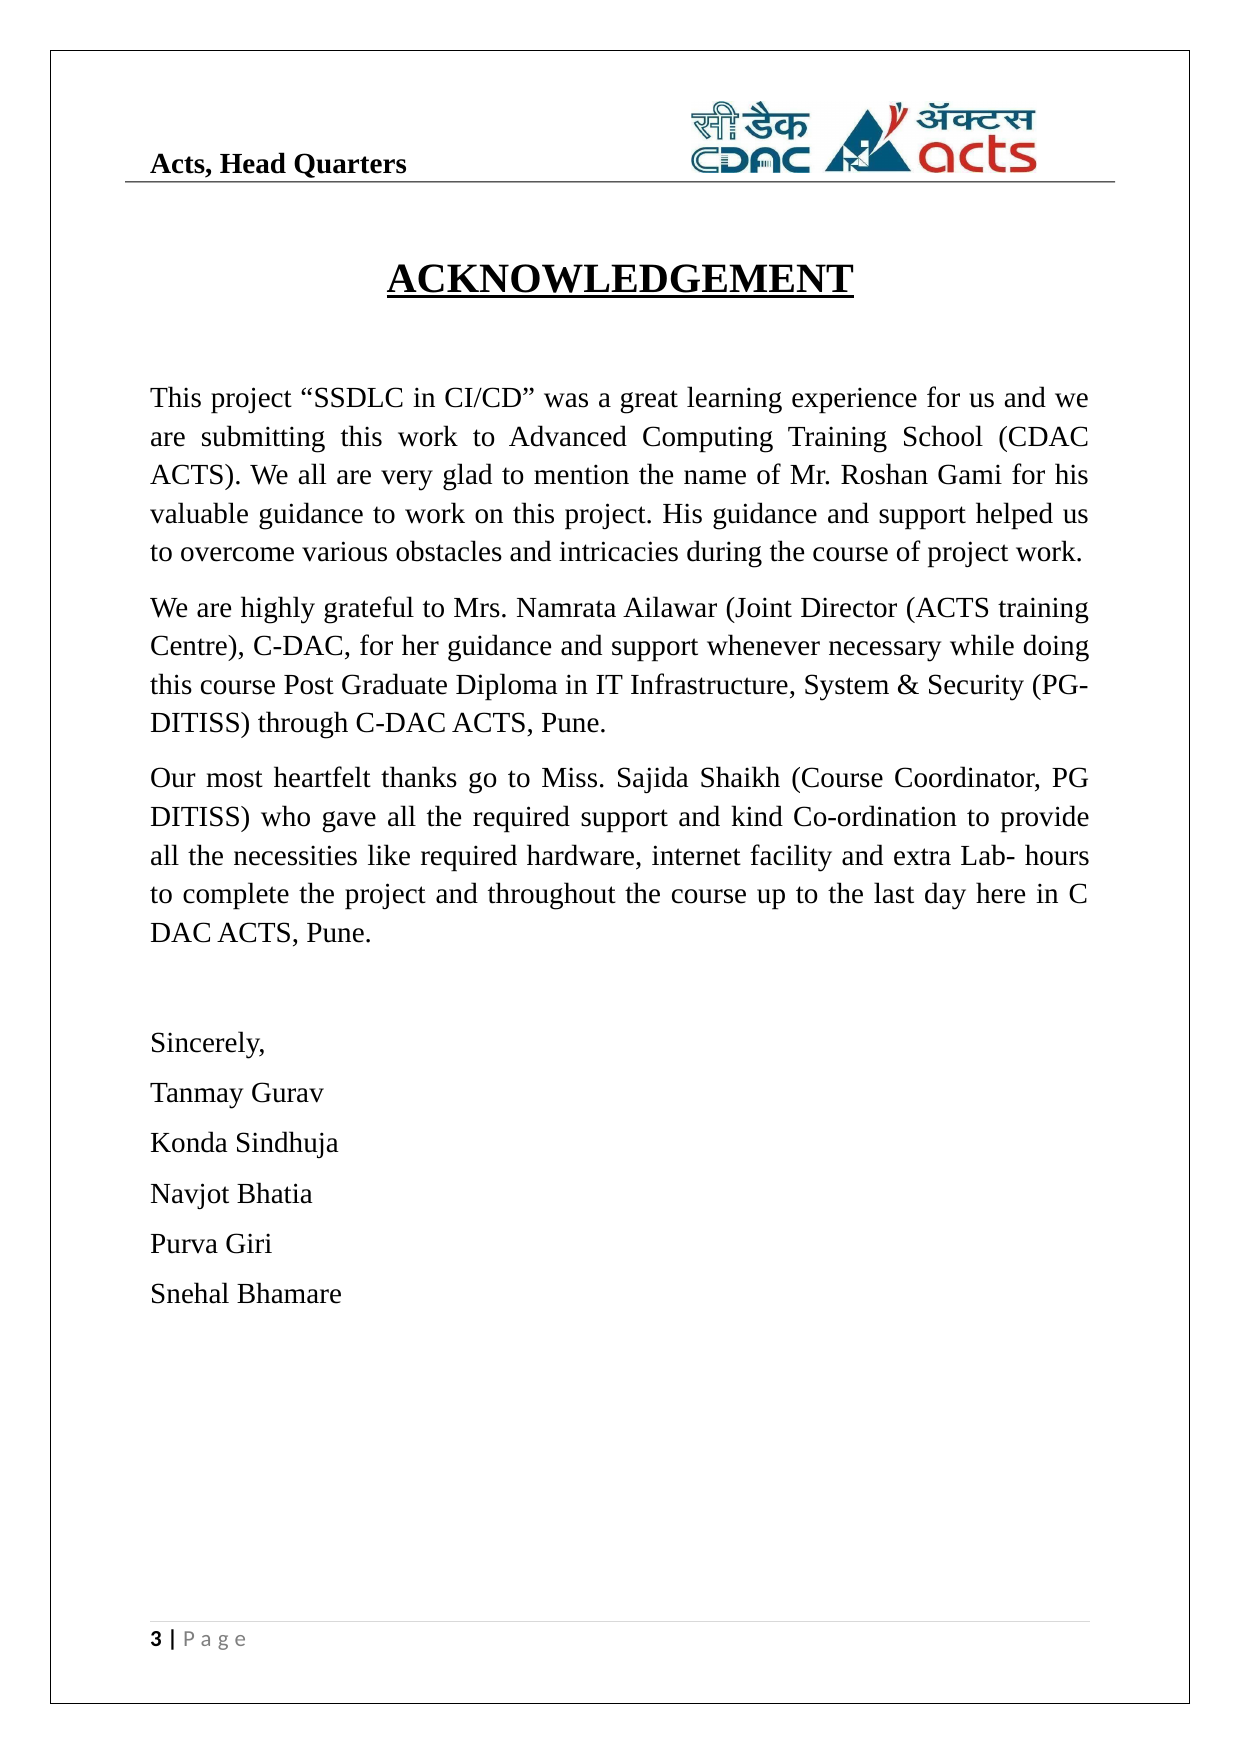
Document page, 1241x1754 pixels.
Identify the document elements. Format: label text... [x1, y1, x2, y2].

picture [691, 101, 1037, 173]
text Our most heartfelt thanks go to Miss. Sajida Shaikh (Course Coordinator, PG DITISS) who gave all the required support and kind Co-ordination to provide all the necessities like required hardware, internet facility and extra Lab- hours to complete the project and throughout the course up to the last day here in C DAC ACTS, Pune. [150, 761, 1090, 948]
text Konda Sindhuja [150, 1126, 1090, 1159]
text Sincerely, [150, 1025, 1090, 1059]
text Purva Giri [150, 1226, 1090, 1259]
text We are highly grateful to Mrs. Namrata Ailawar (Joint Director (ACTS training Centre), C-DAC, for her guidance and support whenever necessary while doing this course Post Graduate Diploma in IT Infrastructure, System & Security (PG- DITISS) through C-DAC ACTS, Pune. [150, 590, 1090, 739]
text ACKNOWLEDGEMENT [150, 254, 1090, 302]
text Snehal Bhamare [150, 1276, 1090, 1310]
text Tanmay Gurav [150, 1075, 1090, 1109]
text Navjot Bhatia [150, 1176, 1090, 1209]
text This project “SSDLC in CI/CD” was a great learning experience for us and we are submitting this work to Advanced Computing Training School (CDAC ACTS). We all are very glad to mention the name of Mr. Roshan Gami for his valuable guidance to work on this project. His guidance and support helped us to overcome various obstacles and intricacies during the course of project work. [150, 380, 1090, 568]
